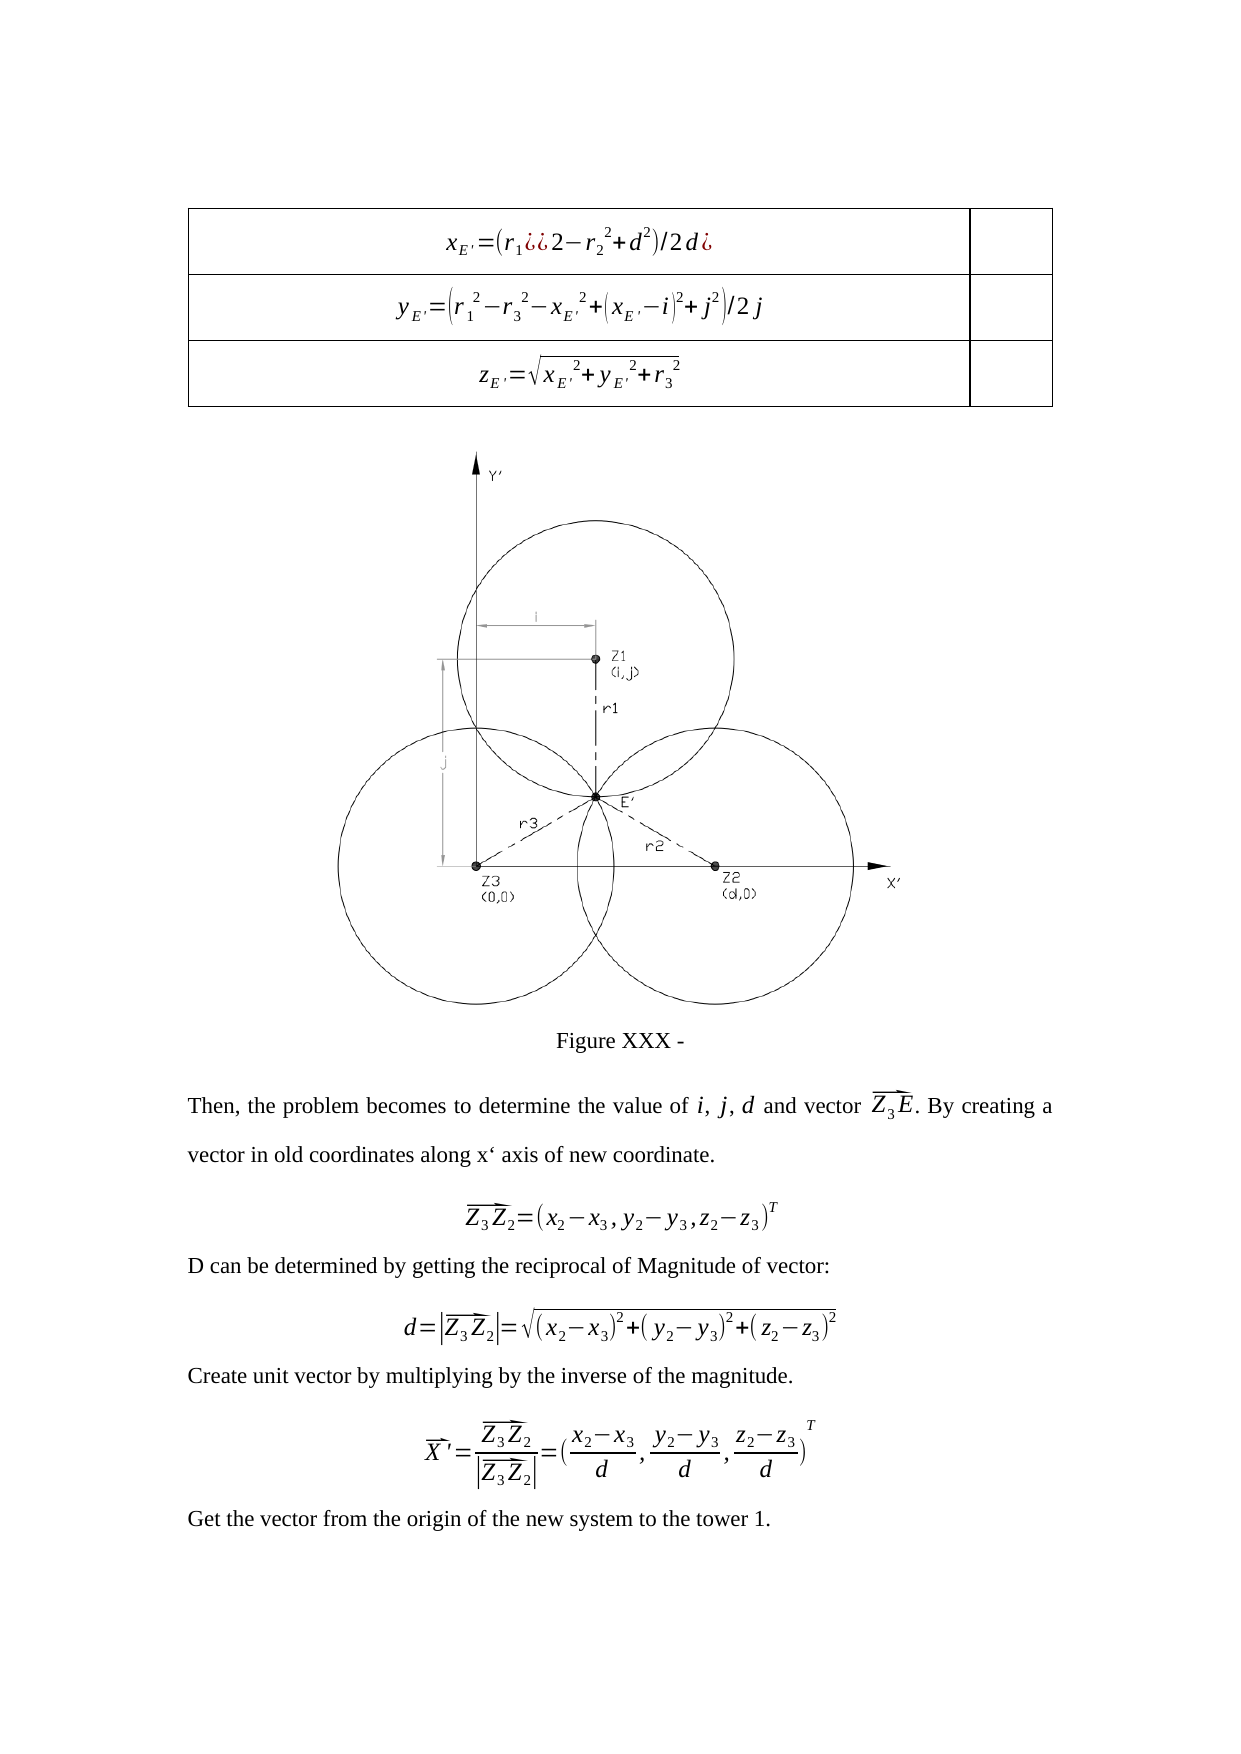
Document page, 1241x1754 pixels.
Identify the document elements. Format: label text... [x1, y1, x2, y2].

table_cell [971, 341, 1052, 406]
table_cell [189, 341, 969, 406]
text Get the vector from the origin of the new system to the tower 1. [187, 1502, 1053, 1535]
text Create unit vector by multiplying by the inverse of the magnitude. [187, 1359, 1053, 1392]
table_header [971, 209, 1052, 274]
picture [315, 439, 925, 1012]
text D can be determined by getting the reciprocal of Magnitude of vector: [187, 1249, 1053, 1281]
text Then, the problem becomes to determine the value of , , and vector . By creating a vector in old coordinates along x‘ axis of new coordinate. [187, 1089, 1053, 1171]
table_cell [971, 275, 1052, 340]
table_header [189, 209, 969, 274]
text Figure XXX - [187, 1024, 1053, 1057]
table_cell [189, 275, 969, 340]
